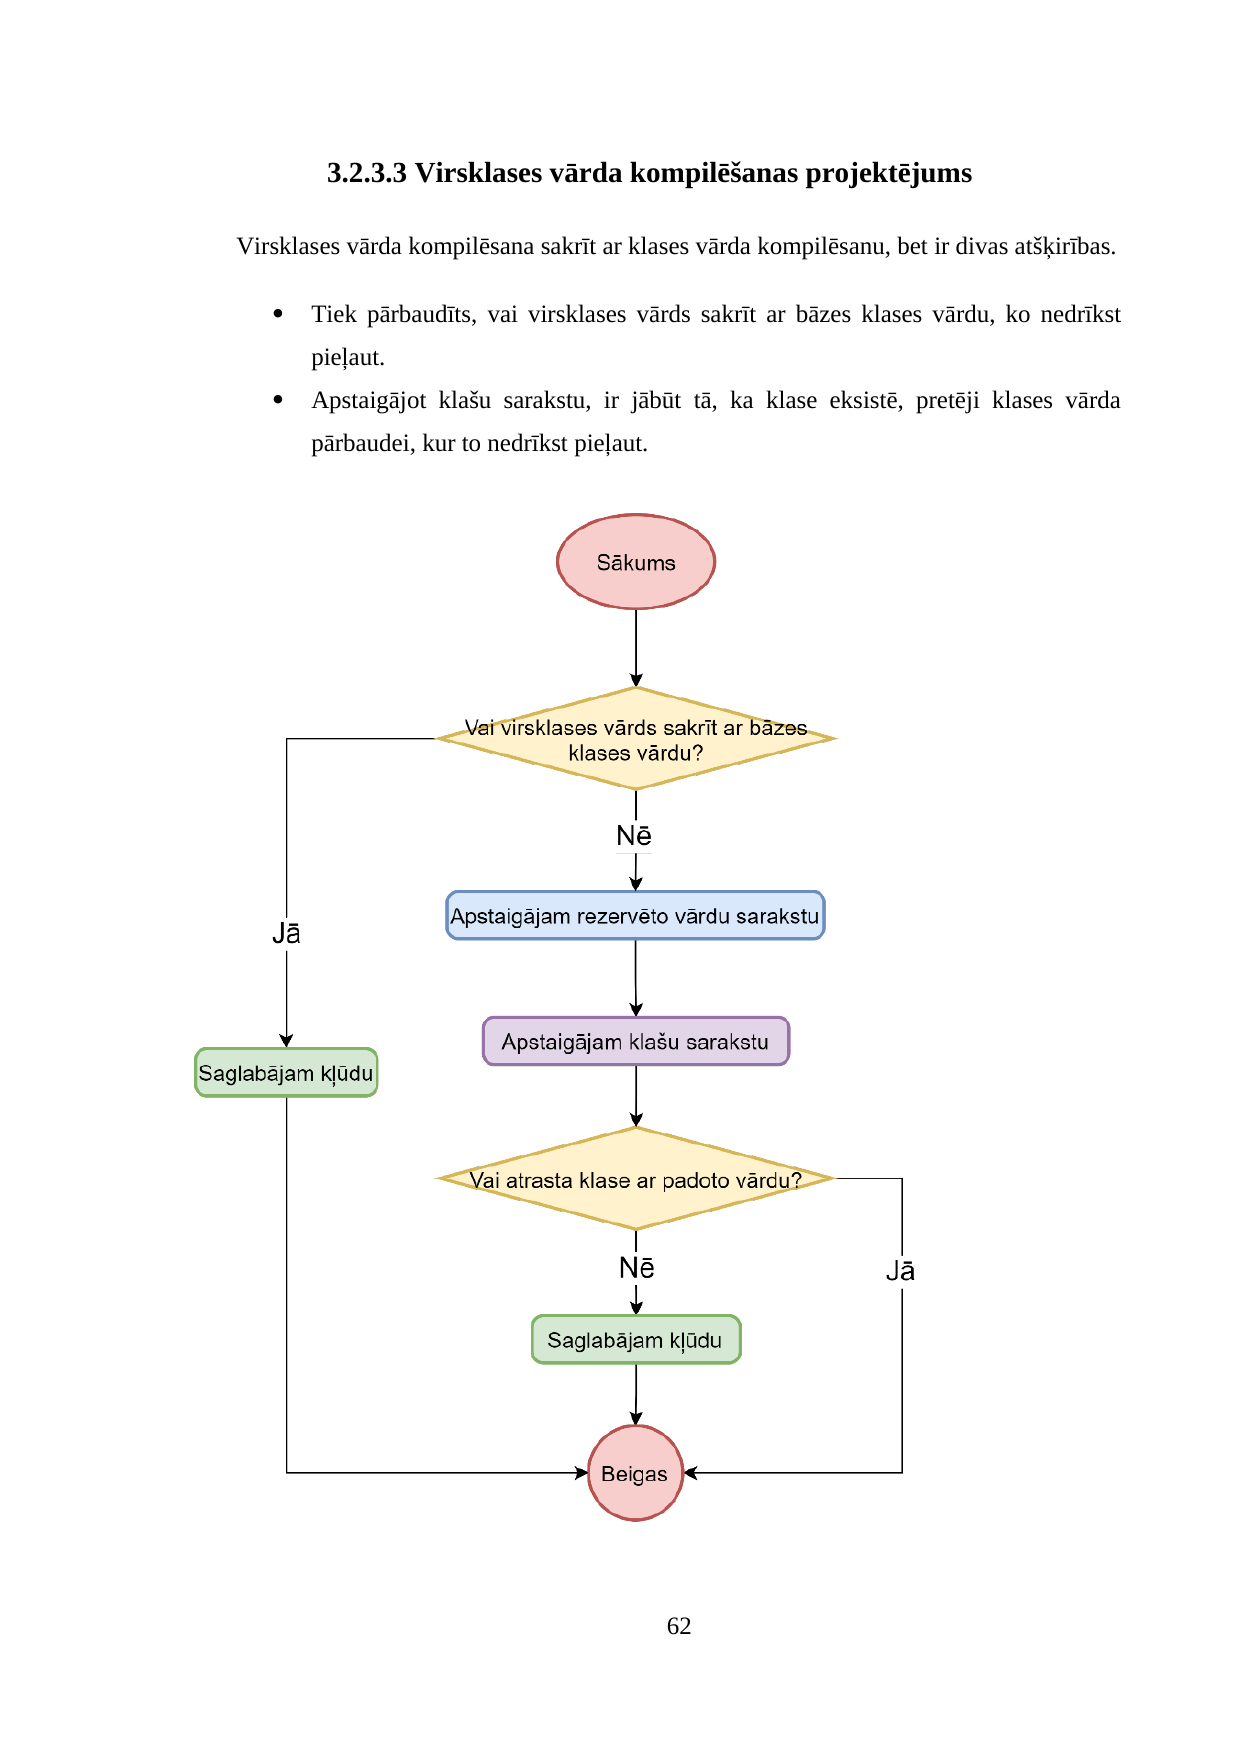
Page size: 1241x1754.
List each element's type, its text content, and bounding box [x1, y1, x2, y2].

text Virsklases vārda kompilēsana sakrīt ar klases vārda kompilēsanu, bet ir divas atšķirības. [177, 231, 1122, 259]
subtitle 3.2.3.3 Virsklases vārda kompilēšanas projektējums [177, 156, 1122, 189]
list Apstaigājot klašu sarakstu, ir jābūt tā, ka klase eksistē, pretēji klases vārda pārbaudei, kur to nedrīkst pieļaut. [273, 385, 1122, 457]
picture [177, 496, 931, 1536]
list Tiek pārbaudīts, vai virsklases vārds sakrīt ar bāzes klases vārdu, ko nedrīkst pieļaut. [273, 299, 1122, 371]
